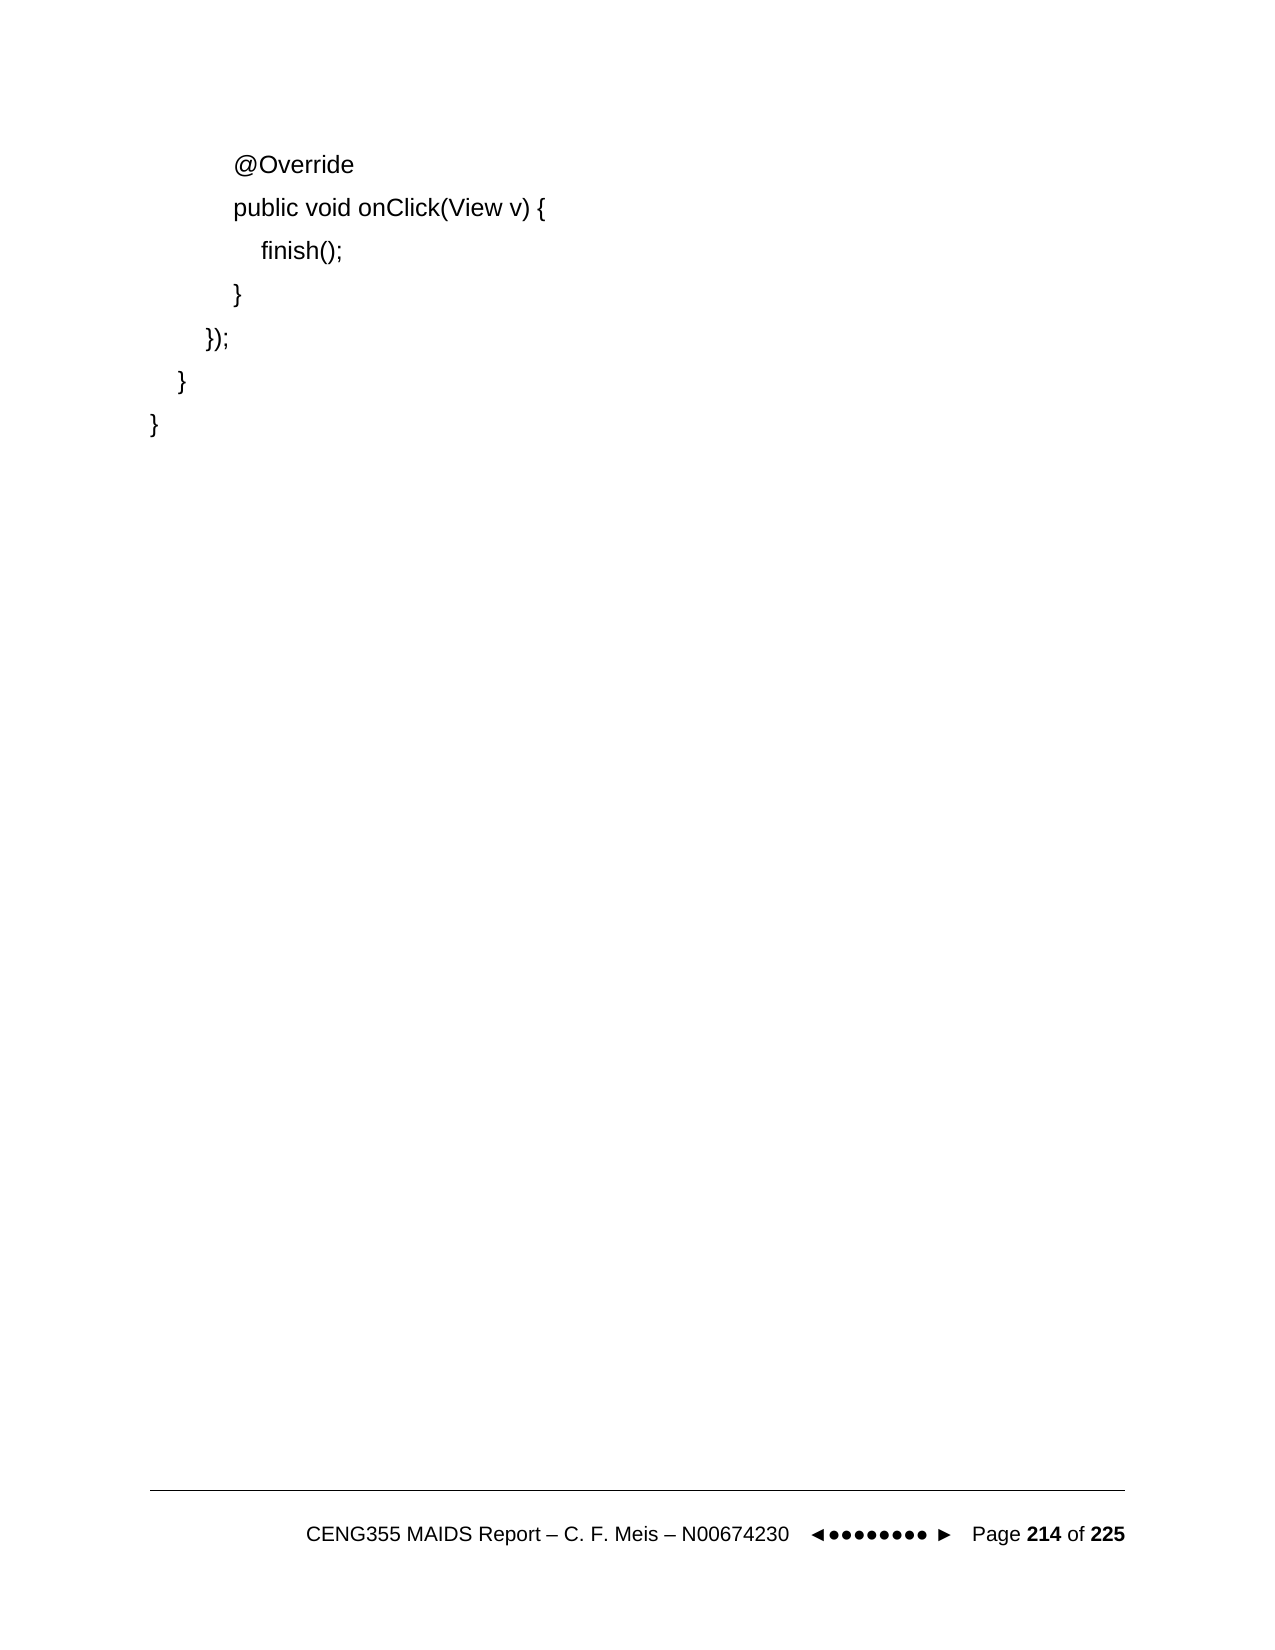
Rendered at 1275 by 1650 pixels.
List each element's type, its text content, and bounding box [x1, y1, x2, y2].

text } [150, 366, 1125, 394]
text finish(); [150, 236, 1125, 265]
text @Override [150, 150, 1125, 179]
text } [150, 409, 1125, 437]
text }); [150, 322, 1125, 351]
text public void onClick(View v) { [150, 193, 1125, 222]
text } [150, 279, 1125, 308]
